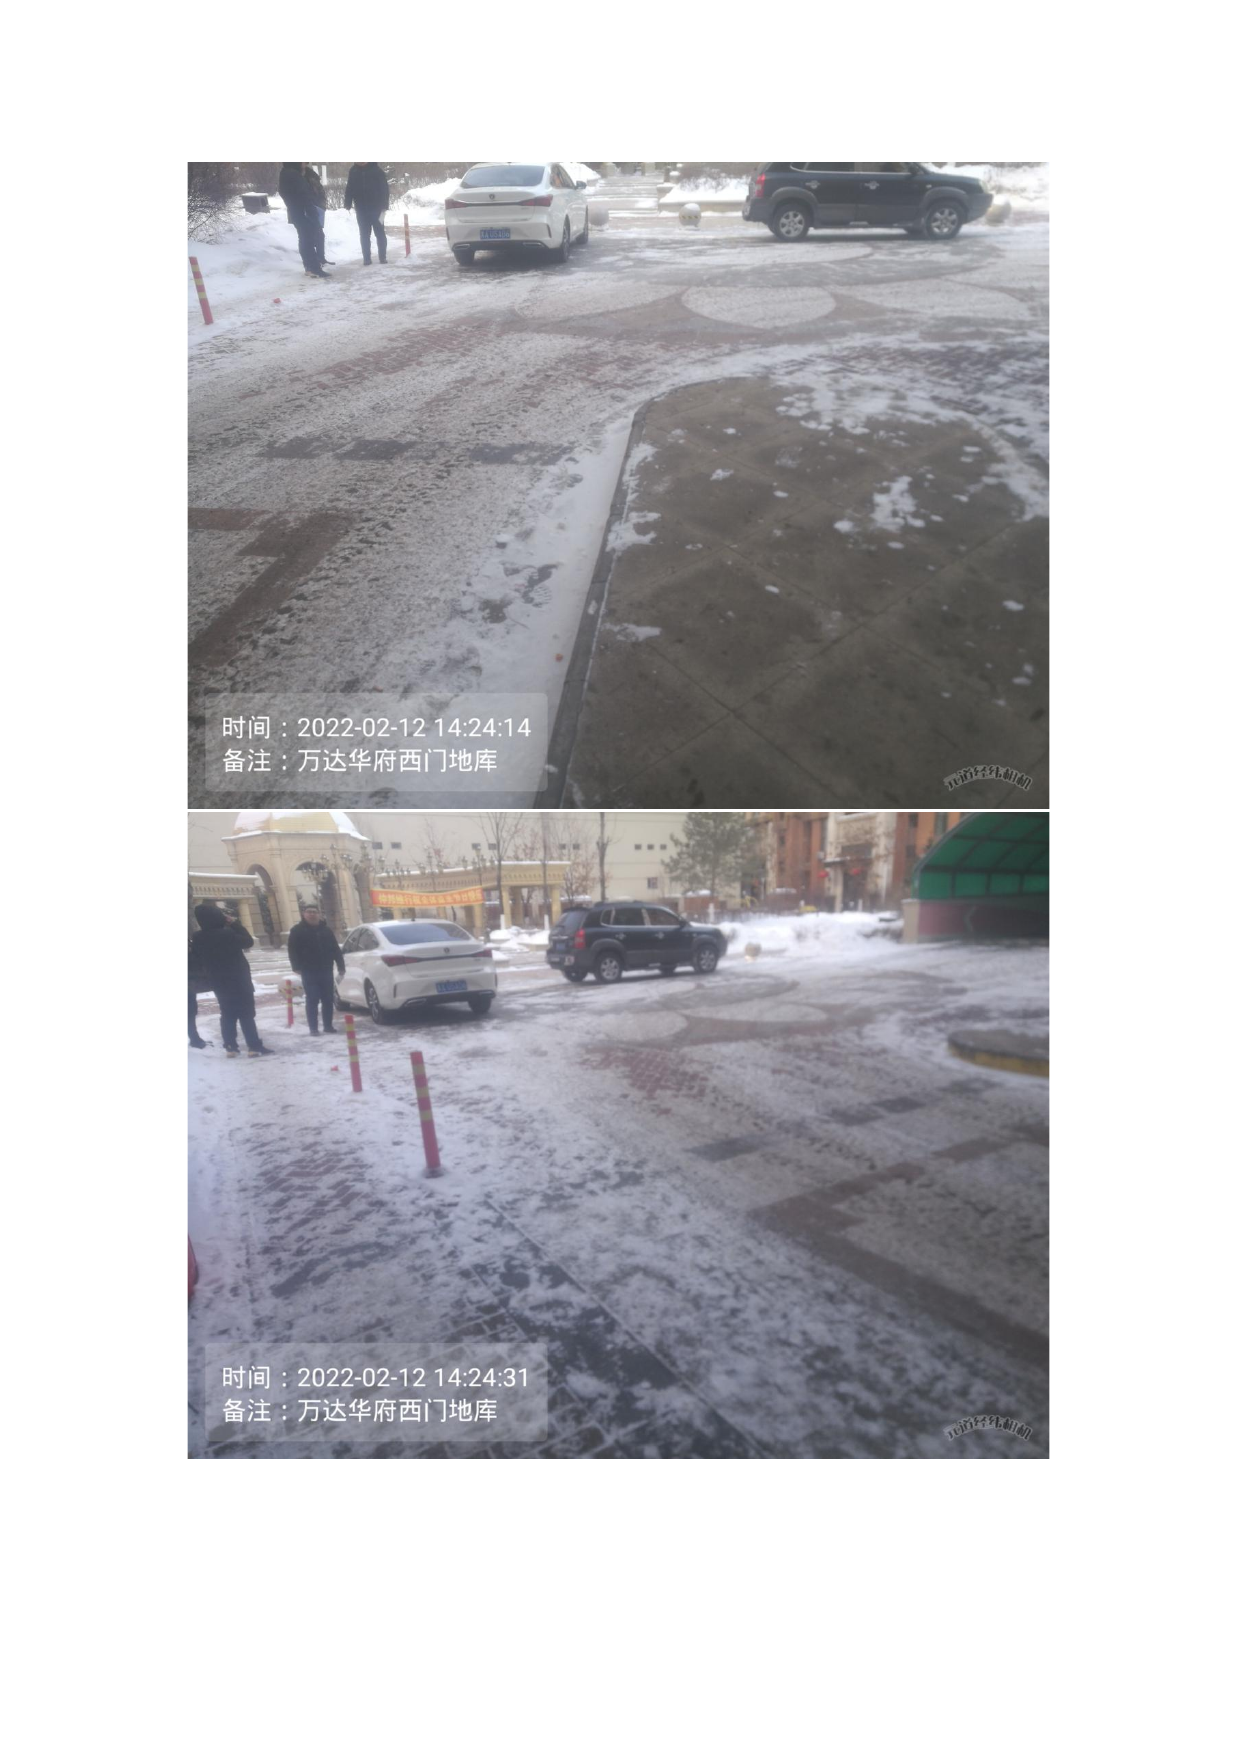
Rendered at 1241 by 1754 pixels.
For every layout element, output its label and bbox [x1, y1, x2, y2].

picture [187, 812, 1050, 1459]
picture [187, 162, 1050, 809]
